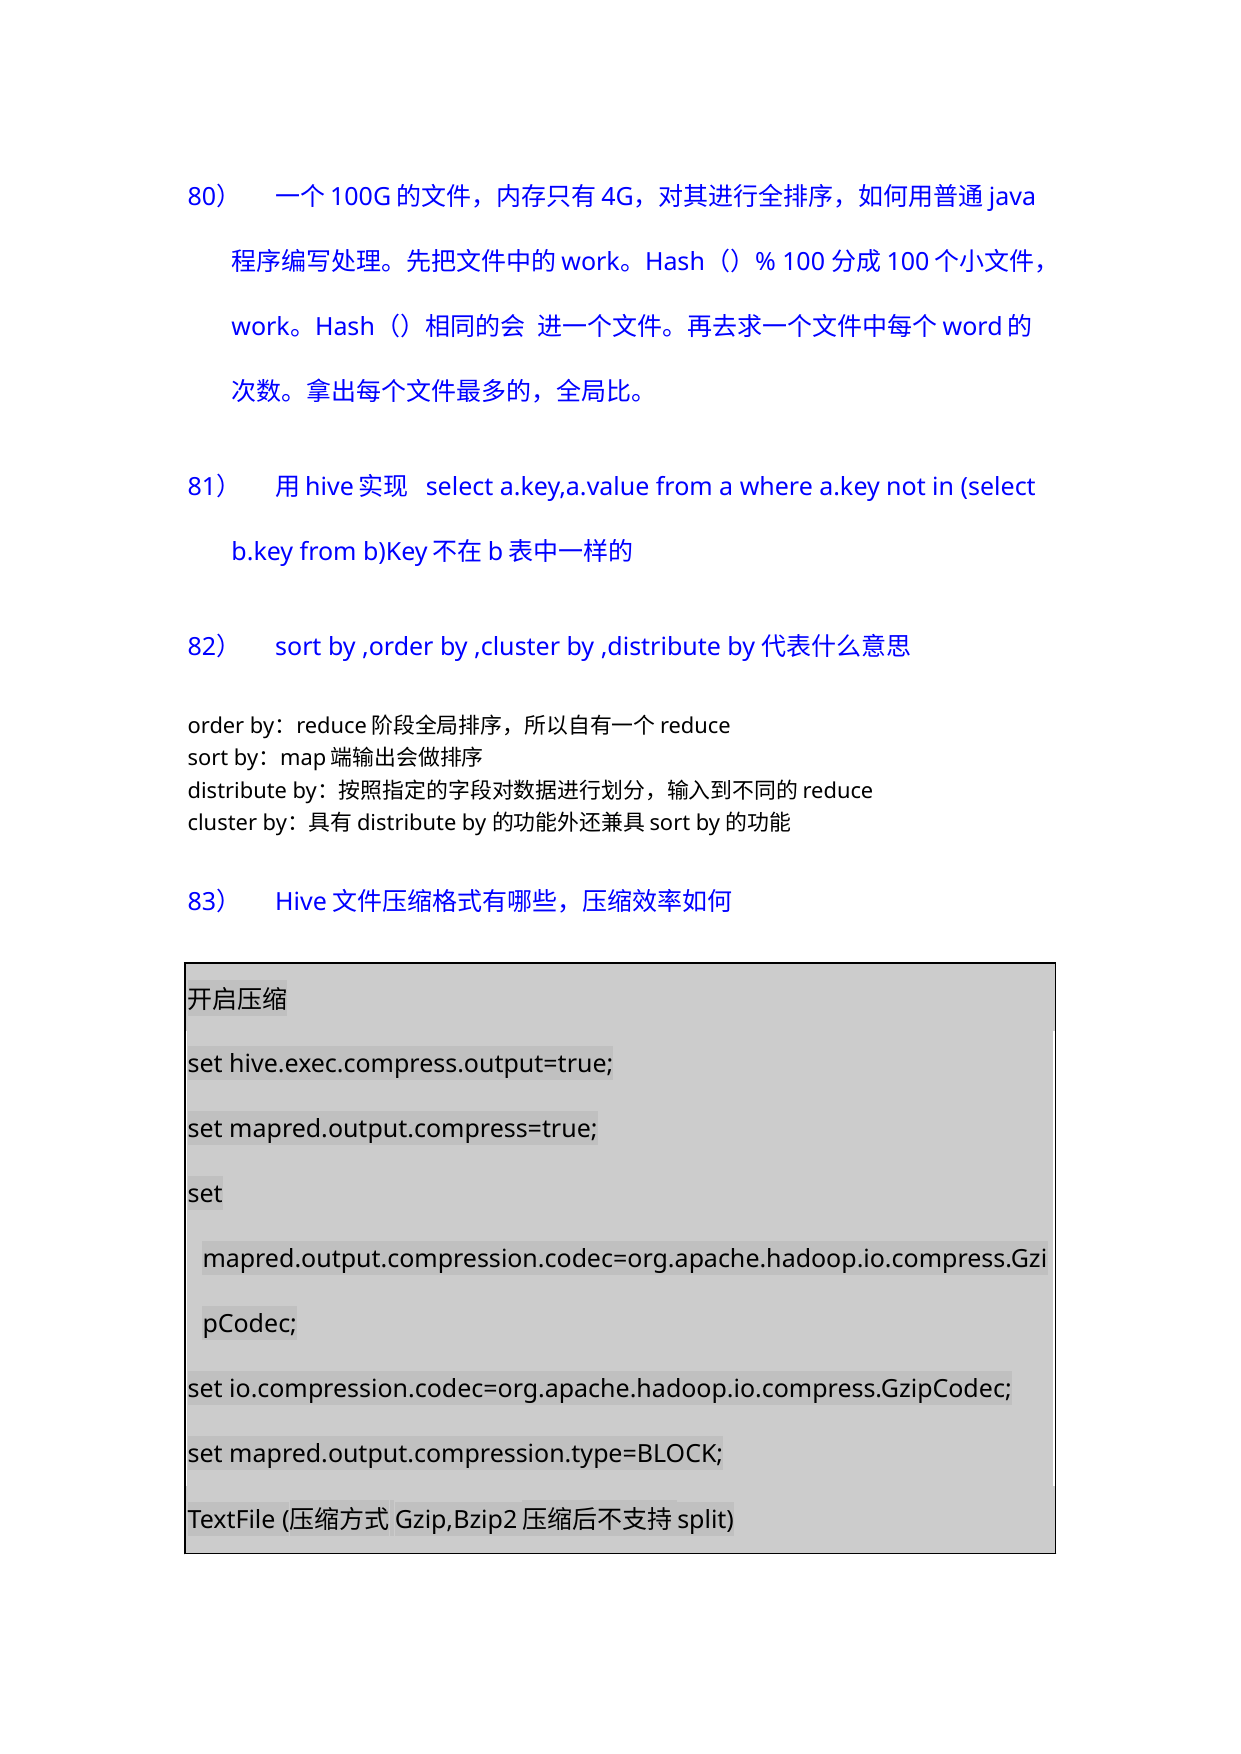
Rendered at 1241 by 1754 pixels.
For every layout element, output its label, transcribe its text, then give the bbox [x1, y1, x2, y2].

text set io.compression.codec=org.apache.hadoop.io.compress.GzipCodec; [187, 1356, 1053, 1421]
text set mapred.output.compression.codec=org.apache.hadoop.io.compress.GzipCodec; [187, 1161, 1053, 1356]
text 用hive实现 select a.key,a.value from a where a.key not in (select b.key from b)Key不在b表中一样的 [187, 452, 1053, 582]
text distribute by：按照指定的字段对数据进行划分，输入到不同的reduce [187, 773, 1053, 805]
text TextFile (压缩方式Gzip,Bzip2压缩后不支持split) [186, 1482, 1055, 1553]
text sort by ,order by ,cluster by ,distribute by 代表什么意思 [187, 612, 1053, 677]
text Hive文件压缩格式有哪些，压缩效率如何 [187, 867, 1053, 932]
text set mapred.output.compress=true; [187, 1096, 1053, 1161]
text 一个100G的文件，内存只有4G，对其进行全排序，如何用普通java程序编写处理。先把文件中的work。Hash（）% 100 分成100个小文件，work。Hash（）相同的会 进一个文件。再去求一个文件中每个word的次数。拿出每个文件最多的，全局比。 [187, 162, 1053, 422]
text cluster by：具有distribute by 的功能外还兼具sort by 的功能 [187, 805, 1053, 838]
text set mapred.output.compression.type=BLOCK; [187, 1421, 1053, 1482]
text sort by：map端输出会做排序 [187, 740, 1053, 773]
text order by：reduce阶段全局排序，所以自有一个reduce [187, 708, 1053, 740]
text set hive.exec.compress.output=true; [187, 1031, 1053, 1096]
text 开启压缩 [186, 964, 1055, 1031]
